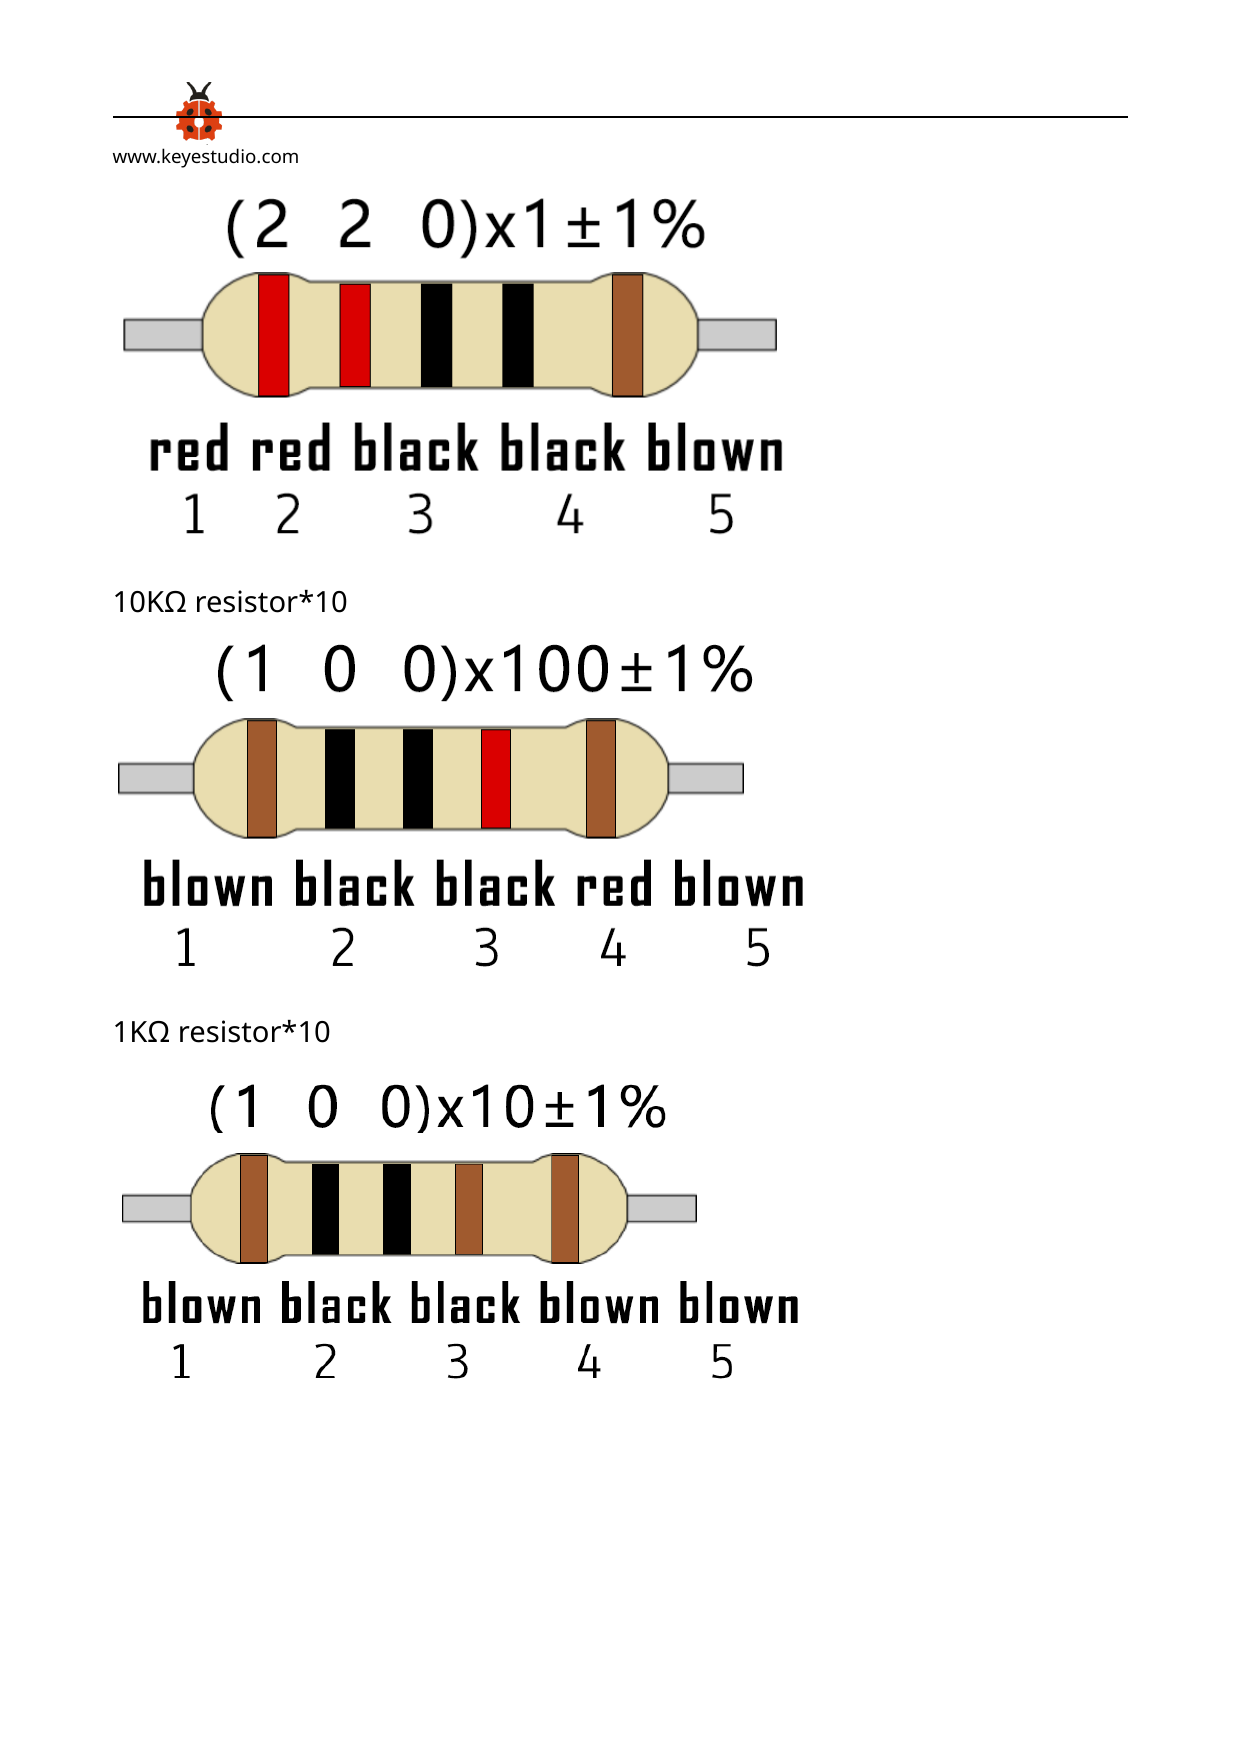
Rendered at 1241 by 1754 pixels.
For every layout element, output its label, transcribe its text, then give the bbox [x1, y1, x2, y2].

picture [112, 1063, 810, 1389]
picture [112, 633, 808, 977]
text 1KΩ resistor*10 [112, 998, 1128, 1063]
text 10KΩ resistor*10 [112, 568, 1128, 633]
picture [164, 118, 241, 145]
picture [164, 82, 241, 116]
picture [112, 171, 803, 551]
